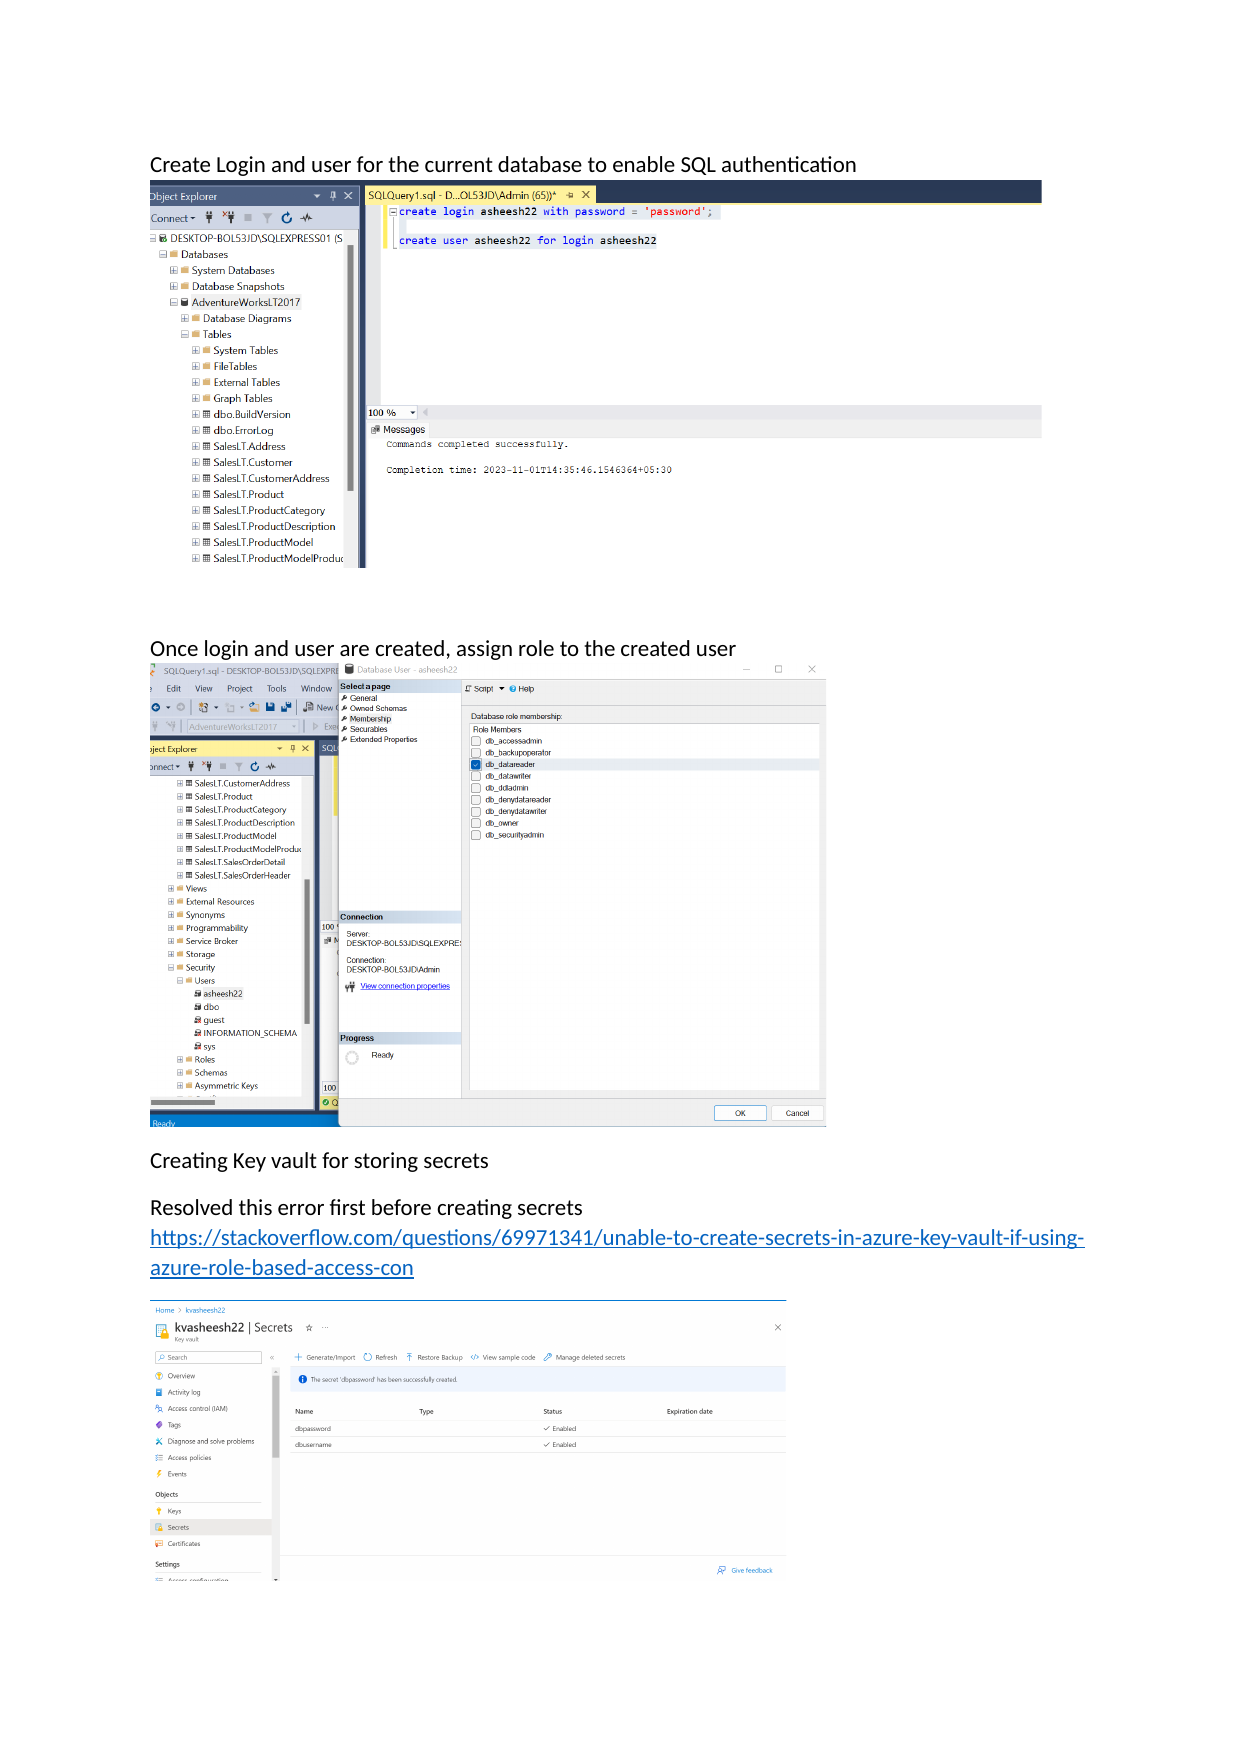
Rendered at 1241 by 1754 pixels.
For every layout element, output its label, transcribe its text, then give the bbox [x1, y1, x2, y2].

text Resolved this error first before creating secrets https://stackoverflow.com/questions/69971341/unable-to-create-secrets-in-azure-key-vault-if-using-azure-role-based-access-con [150, 1193, 1090, 1281]
picture [150, 663, 827, 1127]
text Creating Key vault for storing secrets [150, 1146, 1090, 1174]
picture [150, 180, 1042, 568]
picture [150, 1300, 787, 1581]
